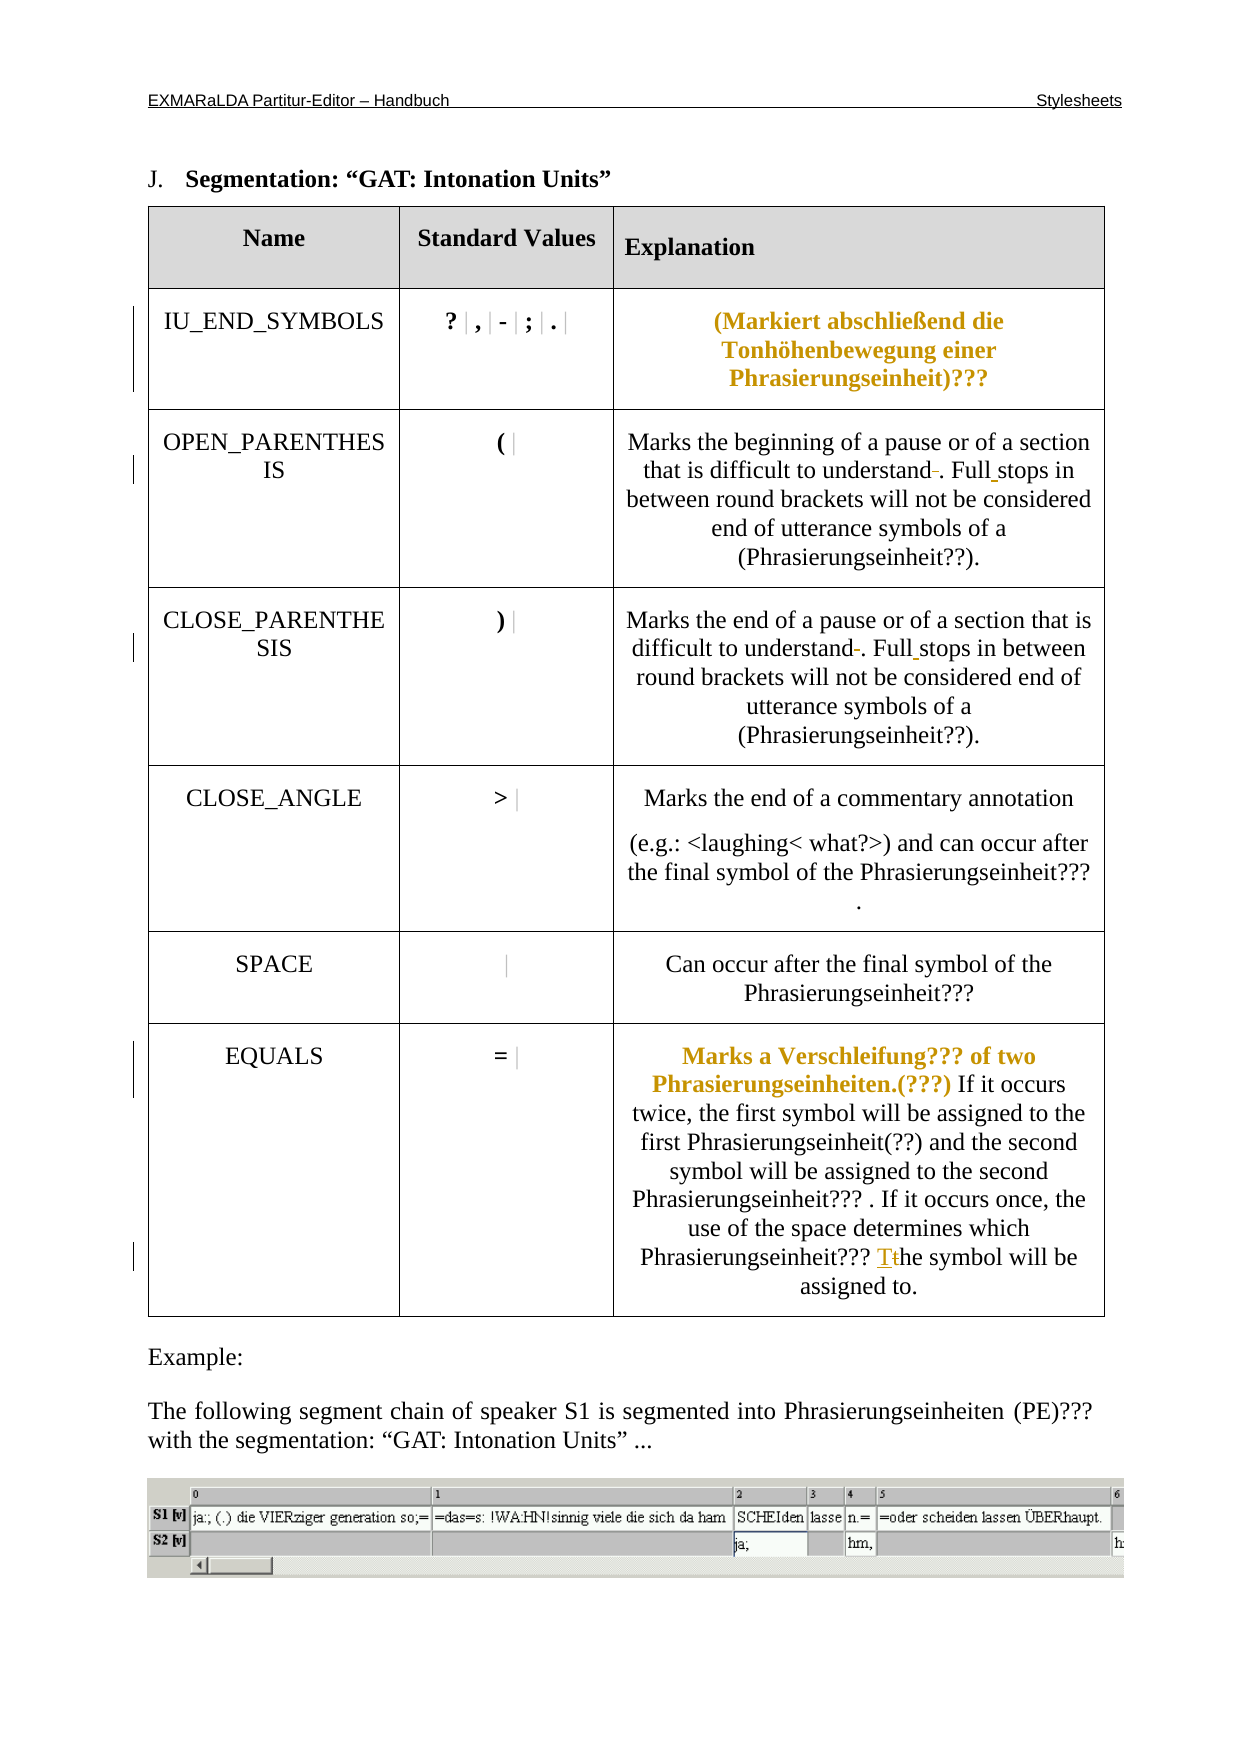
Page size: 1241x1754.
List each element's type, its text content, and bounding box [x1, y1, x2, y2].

table_header Standard Values [400, 207, 613, 288]
table_cell CLOSE_PARENTHESIS [149, 588, 399, 765]
table_cell | [400, 932, 613, 1023]
table_cell (Markiert abschließend die Tonhöhenbewegung einer Phrasierungseinheit)??? [614, 289, 1104, 409]
text The following segment chain of speaker S1 is segmented into Phrasierungseinheiten (PE)??? with the segmentation: “GAT: Intonation Units” ... [148, 1396, 1093, 1453]
table_cell Marks a Verschleifung??? of two Phrasierungseinheiten.(???) If it occurs twice, the first symbol will be assigned to the first Phrasierungseinheit(??) and the second symbol will be assigned to the second Phrasierungseinheit??? . If it occurs once, the use of the space determines which Phrasierungseinheit??? he symbol will be assigned to. [614, 1024, 1104, 1316]
table_cell IU_END_SYMBOLS [149, 289, 399, 409]
table_cell Can occur after the final symbol of the Phrasierungseinheit??? [614, 932, 1104, 1023]
table_header Name [149, 207, 399, 288]
table_header Explanation [614, 207, 1104, 288]
table_cell Marks the end of a pause or of a section that is difficult to understand. Fullstops in between round brackets will not be considered end of utterance symbols of a (Phrasierungseinheit??). [614, 588, 1104, 765]
table_cell OPEN_PARENTHESIS [149, 410, 399, 587]
table_cell ( | [400, 410, 613, 587]
text Example: [148, 1342, 1093, 1371]
table_cell Marks the end of a commentary annotation (e.g.: <laughing< what?>) and can occur after the final symbol of the Phrasierungseinheit??? . [614, 766, 1104, 931]
table_cell Marks the beginning of a pause or of a section that is difficult to understand. Fullstops in between round brackets will not be considered end of utterance symbols of a (Phrasierungseinheit??). [614, 410, 1104, 587]
table_cell CLOSE_ANGLE [149, 766, 399, 931]
table_cell ? | , | - | ; | . | [400, 289, 613, 409]
table_cell SPACE [149, 932, 399, 1023]
table_cell ) | [400, 588, 613, 765]
table_cell = | [400, 1024, 613, 1316]
subtitle Segmentation: “GAT: Intonation Units” [148, 164, 1093, 193]
picture [147, 1478, 1124, 1578]
table_cell EQUALS [149, 1024, 399, 1316]
table_cell > | [400, 766, 613, 931]
